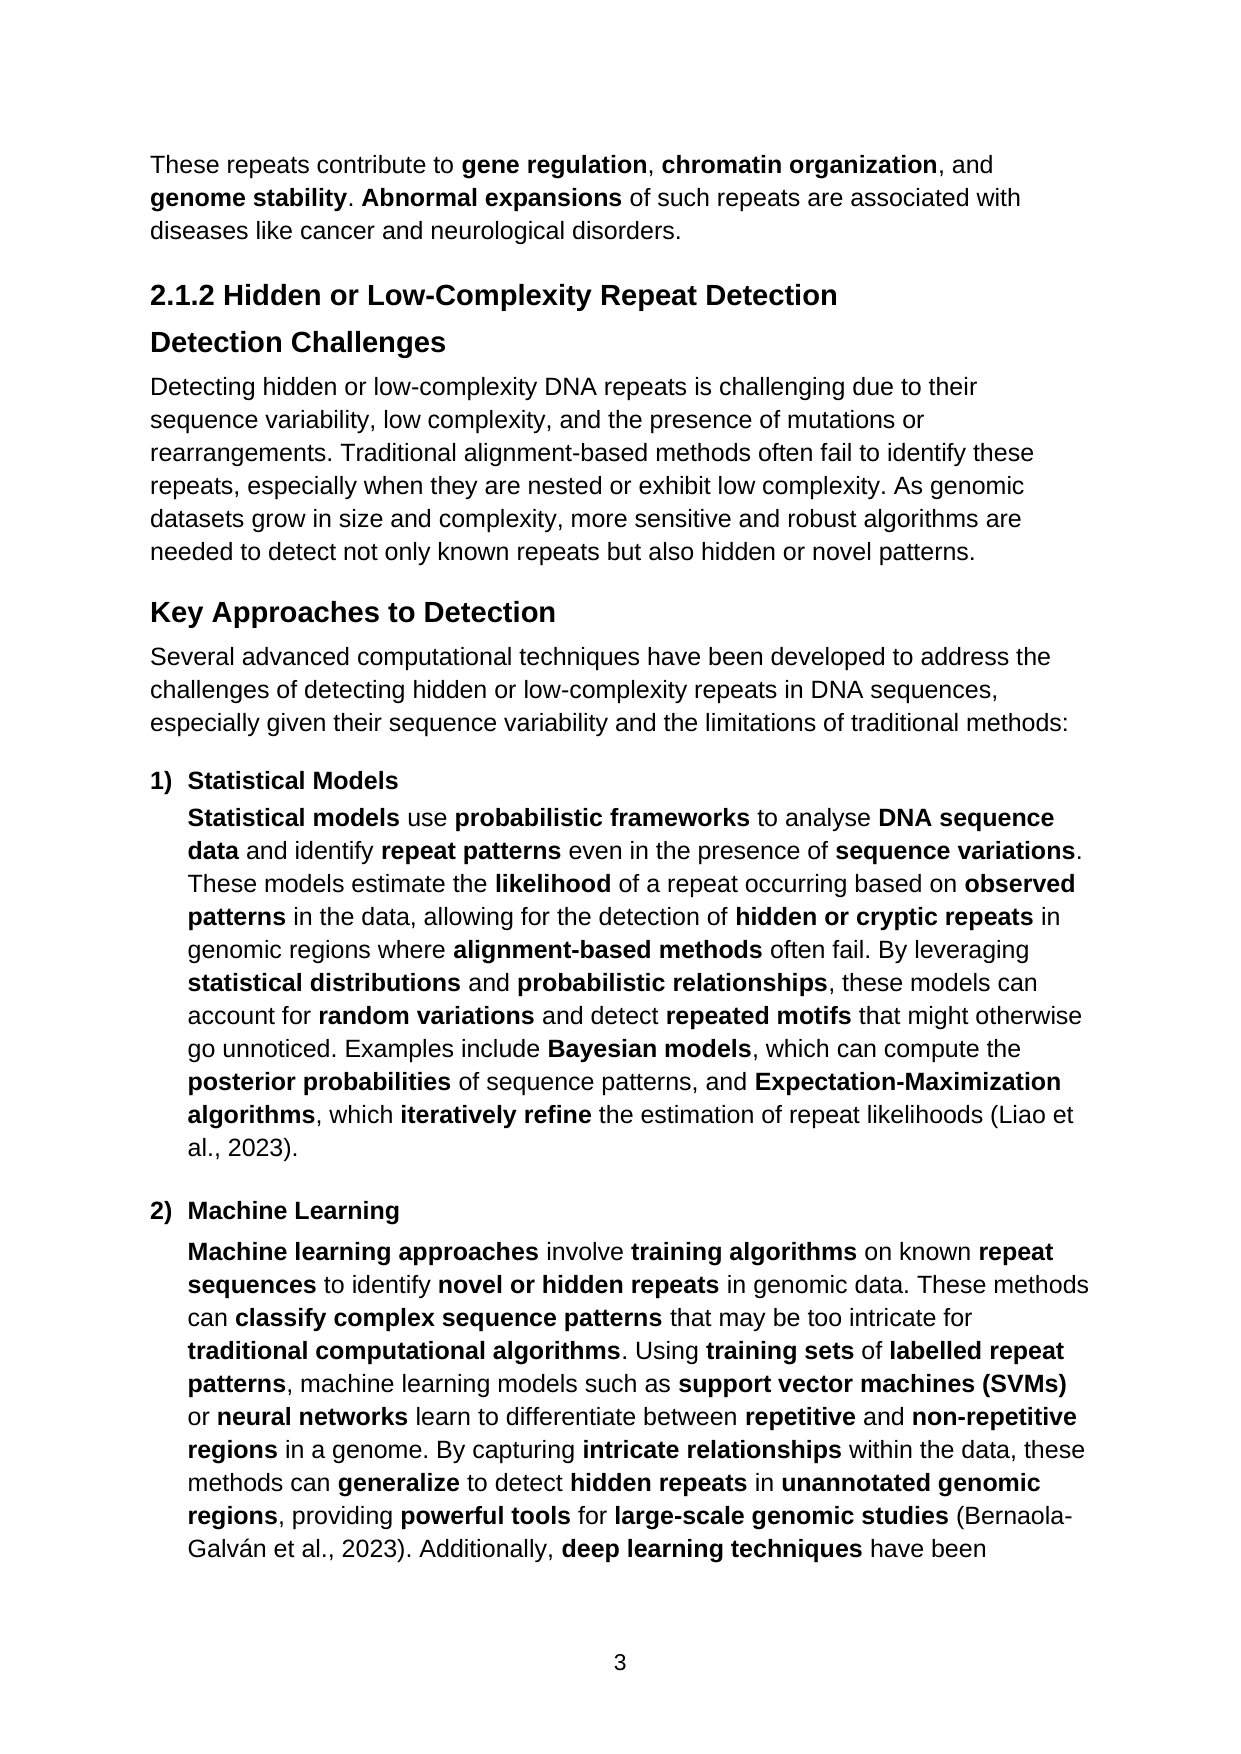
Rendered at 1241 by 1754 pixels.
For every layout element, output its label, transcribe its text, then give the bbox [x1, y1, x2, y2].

text These repeats contribute to gene regulation, chromatin organization, and genome stability. Abnormal expansions of such repeats are associated with diseases like cancer and neurological disorders. [150, 150, 1090, 245]
subtitle Detection Challenges [150, 325, 1090, 359]
subtitle 2.1.2 Hidden or Low-Complexity Repeat Detection [150, 278, 1090, 312]
text Several advanced computational techniques have been developed to address the challenges of detecting hidden or low-complexity repeats in DNA sequences, especially given their sequence variability and the limitations of traditional methods: [150, 642, 1090, 737]
subtitle Machine Learning [150, 1196, 1090, 1224]
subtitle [187, 1237, 1090, 1563]
subtitle Key Approaches to Detection [150, 595, 1090, 629]
subtitle Statistical models use probabilistic frameworks to analyse DNA sequence data and identify repeat patterns even in the presence of sequence variations. These models estimate the likelihood of a repeat occurring based on observed patterns in the data, allowing for the detection of hidden or cryptic repeats in genomic regions where alignment-based methods often fail. By leveraging statistical distributions and probabilistic relationships, these models can account for random variations and detect repeated motifs that might otherwise go unnoticed. Examples include Bayesian models, which can compute the posterior probabilities of sequence patterns, and Expectation-Maximization algorithms, which iteratively refine the estimation of repeat likelihoods (Liao et al., 2023). [187, 803, 1090, 1162]
text Detecting hidden or low-complexity DNA repeats is challenging due to their sequence variability, low complexity, and the presence of mutations or rearrangements. Traditional alignment-based methods often fail to identify these repeats, especially when they are nested or exhibit low complexity. As genomic datasets grow in size and complexity, more sensitive and robust algorithms are needed to detect not only known repeats but also hidden or novel patterns. [150, 372, 1090, 566]
subtitle Statistical Models [150, 766, 1090, 795]
